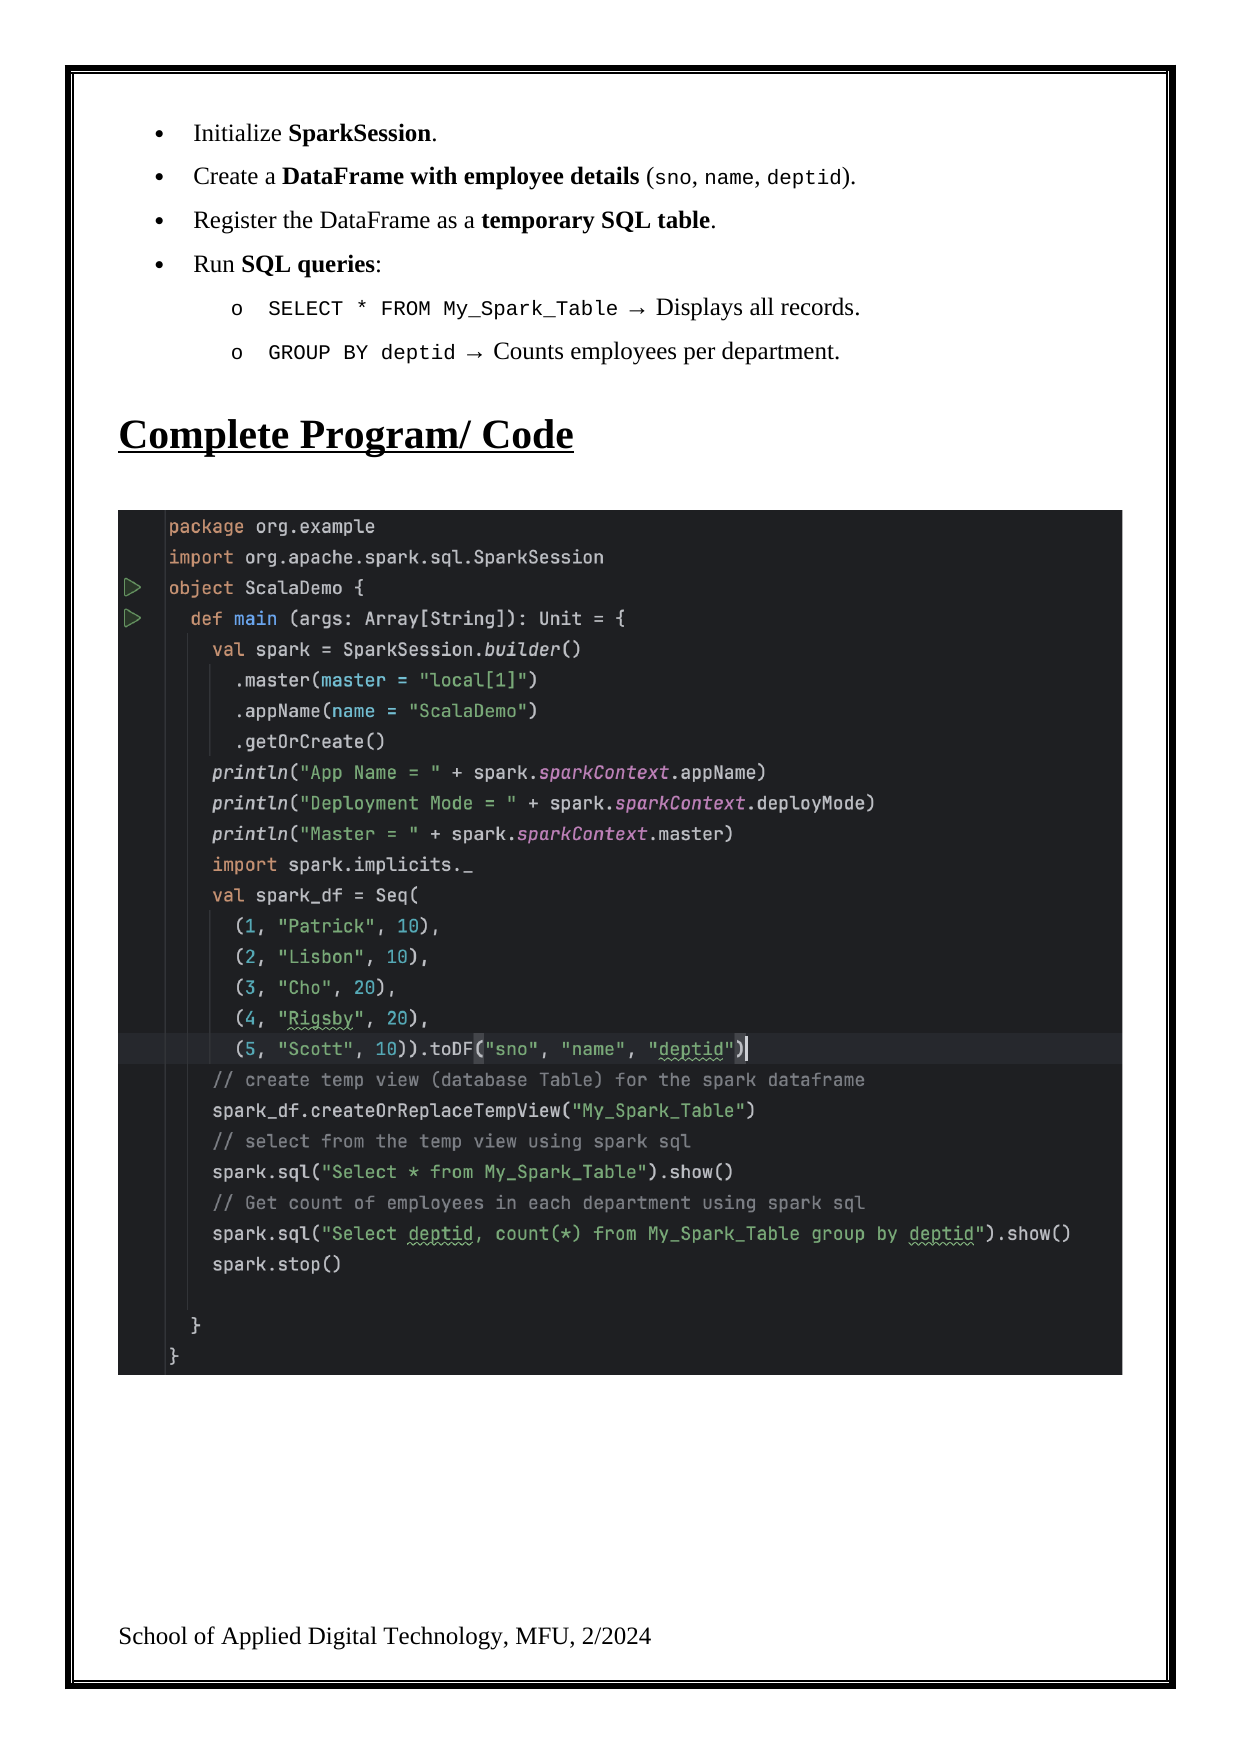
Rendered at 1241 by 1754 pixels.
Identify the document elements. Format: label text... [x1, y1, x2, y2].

list GROUP BY deptid → Counts employees per department. [231, 336, 1122, 366]
text Complete Program/ Code [118, 410, 1122, 458]
picture [118, 510, 1123, 1375]
list SELECT * FROM My_Spark_Table → Displays all records. [231, 292, 1122, 321]
list Create a DataFrame with employee details (sno, name, deptid). [156, 161, 1122, 191]
list Initialize SparkSession. [156, 118, 1122, 147]
list Register the DataFrame as a temporary SQL table. [156, 206, 1122, 234]
list Run SQL queries: [156, 249, 1122, 277]
